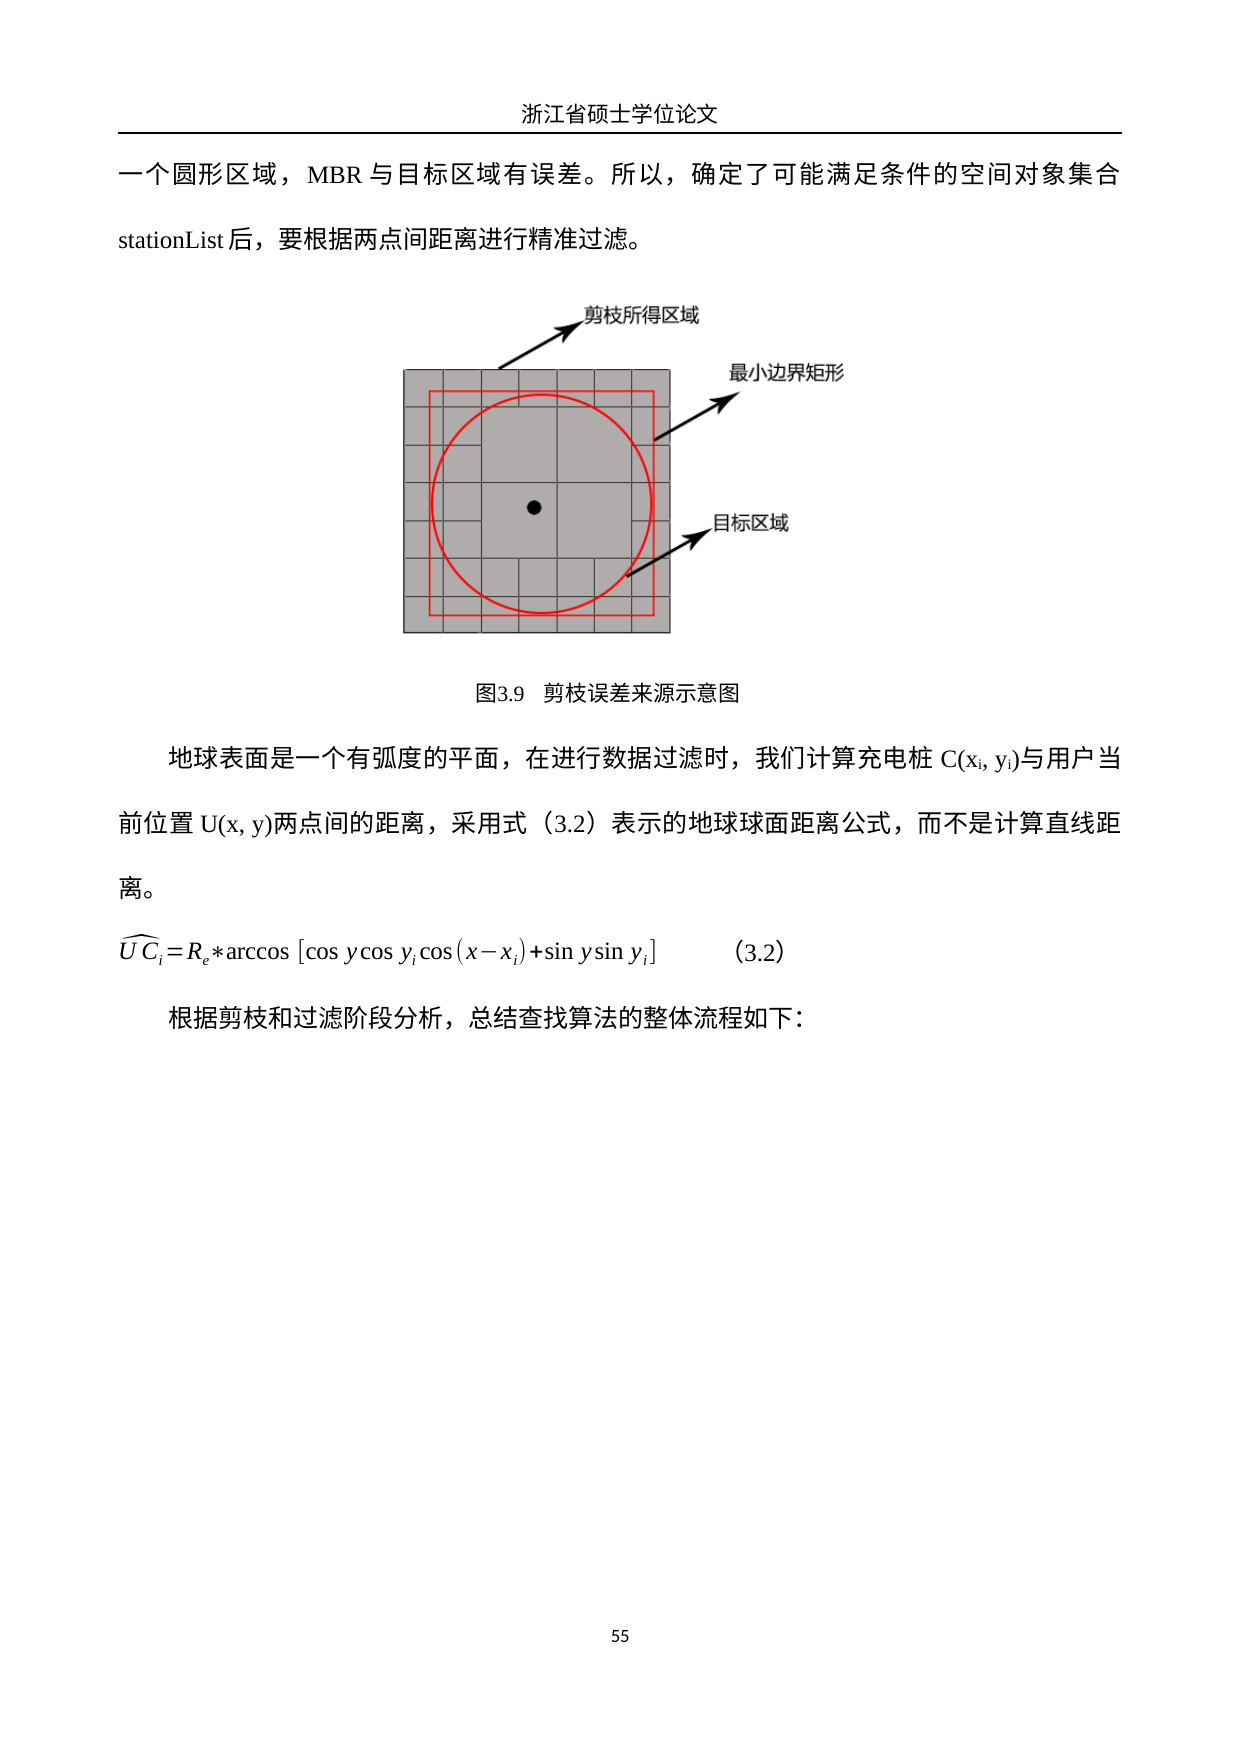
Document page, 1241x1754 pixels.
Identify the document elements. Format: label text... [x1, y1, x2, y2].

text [118, 140, 1122, 270]
text （3.2） [118, 919, 1122, 984]
picture [366, 270, 874, 660]
text 地球表面是一个有弧度的平面，在进行数据过滤时，我们计算充电桩C(xi, yi)与用户当前位置U(x, y)两点间的距离，采用式（3.2）表示的地球球面距离公式，而不是计算直线距离。 [118, 724, 1122, 919]
list 剪枝误差来源示意图 [118, 675, 1122, 708]
text 根据剪枝和过滤阶段分析，总结查找算法的整体流程如下： [118, 984, 1122, 1049]
